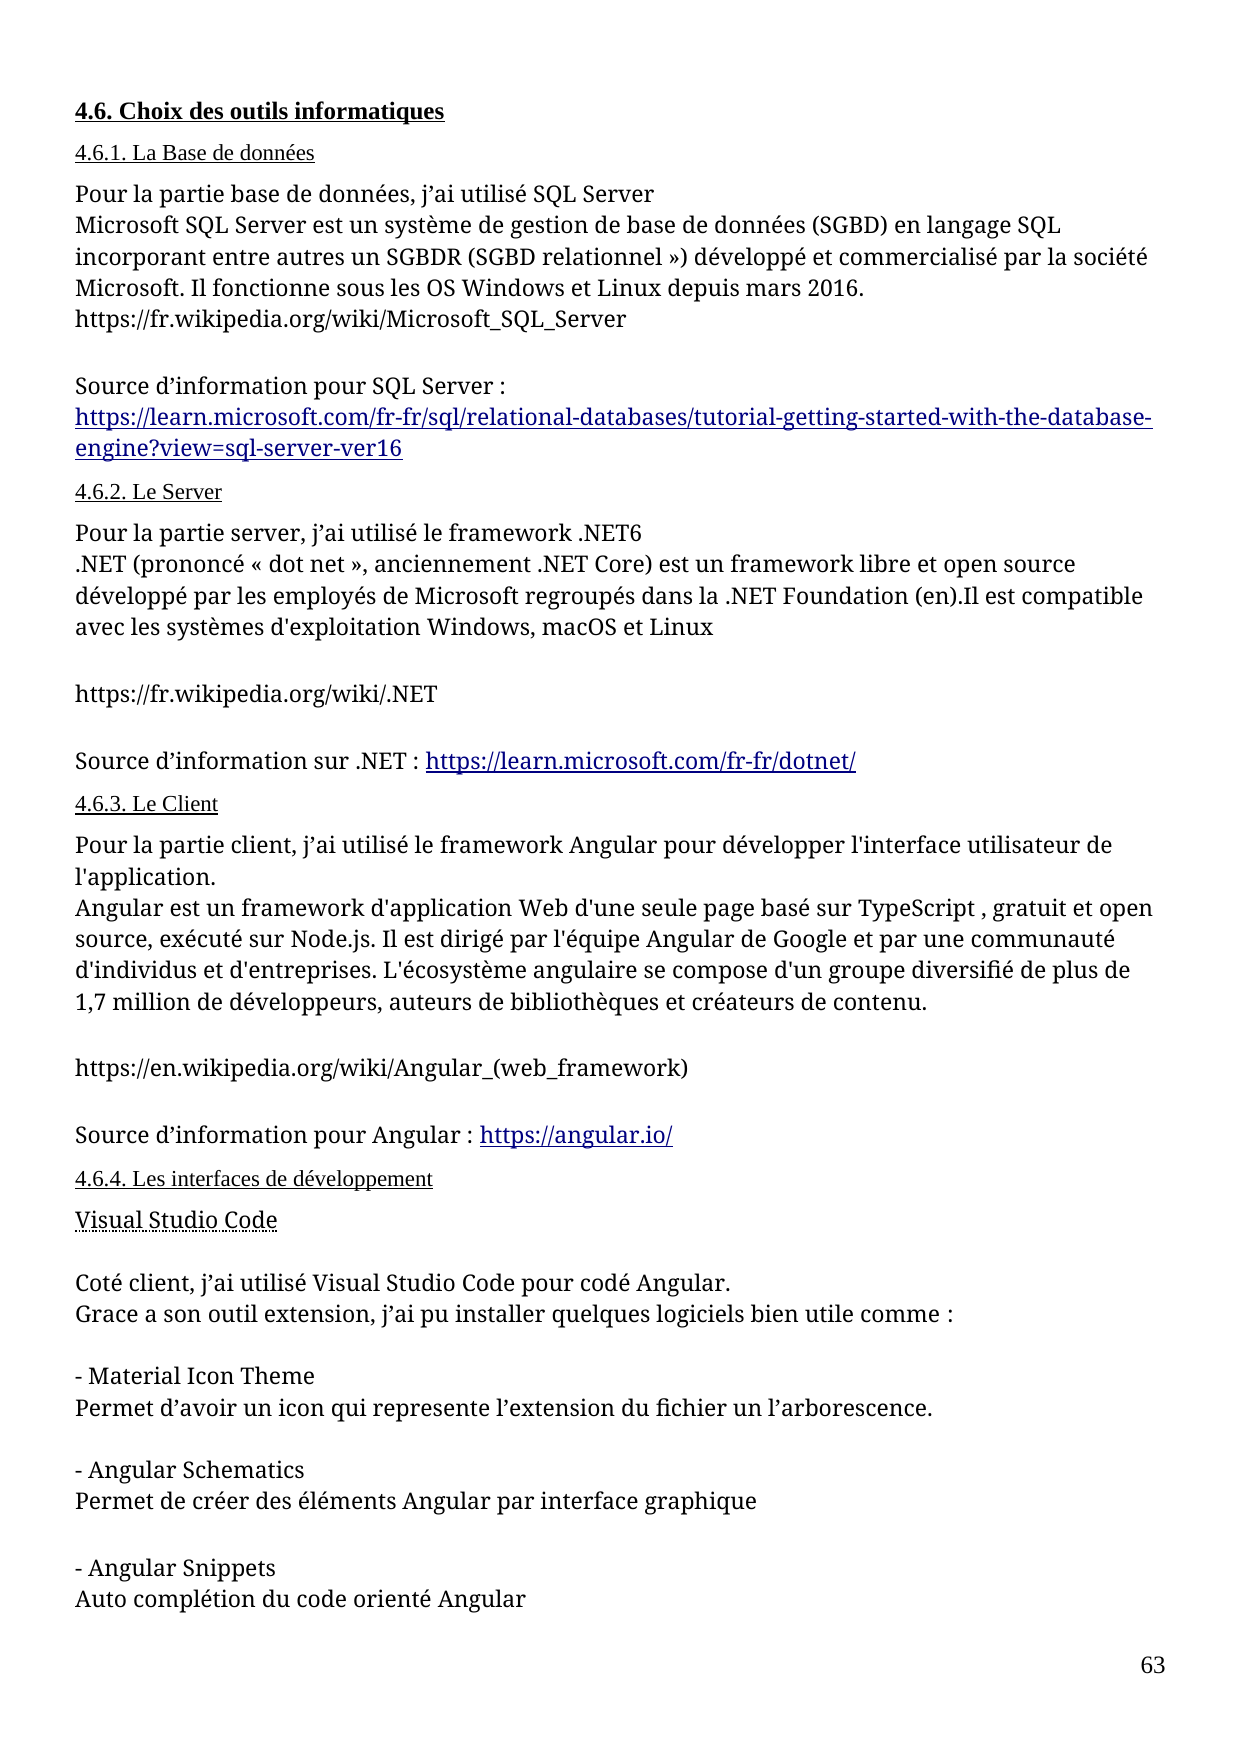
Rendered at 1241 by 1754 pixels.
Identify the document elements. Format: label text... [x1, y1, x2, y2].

subtitle 4.6.3. Le Client [75, 790, 1165, 817]
text - Angular Snippets [75, 1552, 1165, 1583]
text - Material Icon Theme [75, 1329, 1165, 1391]
text Pour la partie server, j’ai utilisé le framework .NET6 .NET (prononcé « dot net », anciennement .NET Core) est un framework libre et open source développé par les employés de Microsoft regroupés dans la .NET Foundation (en).Il est compatible avec les systèmes d'exploitation Windows, macOS et Linux [75, 517, 1165, 642]
text Angular est un framework d'application Web d'une seule page basé sur TypeScript , gratuit et open source, exécuté sur Node.js. Il est dirigé par l'équipe Angular de Google et par une communauté d'individus et d'entreprises. L'écosystème angulaire se compose d'un groupe diversifié de plus de 1,7 million de développeurs, auteurs de bibliothèques et créateurs de contenu. [75, 892, 1165, 1017]
text Source d’information pour SQL Server : https://learn.microsoft.com/fr-fr/sql/relational-databases/tutorial-getting-started-with-the-database-engine?view=sql-server-ver16 [75, 370, 1165, 464]
subtitle 4.6.4. Les interfaces de développement [75, 1165, 1165, 1191]
text https://fr.wikipedia.org/wiki/.NET [75, 678, 1165, 709]
text - Angular Schematics [75, 1423, 1165, 1485]
subtitle 4.6. Choix des outils informatiques [75, 96, 1165, 124]
text Visual Studio Code [75, 1204, 1165, 1235]
text Permet d’avoir un icon qui represente l’extension du fichier un l’arborescence. [75, 1391, 1165, 1423]
text Source d’information pour Angular : https://angular.io/ [75, 1119, 1165, 1151]
text Pour la partie base de données, j’ai utilisé SQL Server [75, 178, 1165, 209]
text Permet de créer des éléments Angular par interface graphique [75, 1485, 1165, 1516]
subtitle 4.6.2. Le Server [75, 478, 1165, 504]
text Pour la partie client, j’ai utilisé le framework Angular pour développer l'interface utilisateur de l'application. [75, 829, 1165, 892]
text https://en.wikipedia.org/wiki/Angular_(web_framework) [75, 1052, 1165, 1084]
subtitle 4.6.1. La Base de données [75, 139, 1165, 166]
text Auto complétion du code orienté Angular [75, 1583, 1165, 1614]
text https://fr.wikipedia.org/wiki/Microsoft_SQL_Server [75, 303, 1165, 334]
text Coté client, j’ai utilisé Visual Studio Code pour codé Angular. Grace a son outil extension, j’ai pu installer quelques logiciels bien utile comme : [75, 1266, 1165, 1329]
text Microsoft SQL Server est un système de gestion de base de données (SGBD) en langage SQL incorporant entre autres un SGBDR (SGBD relationnel ») développé et commercialisé par la société Microsoft. Il fonctionne sous les OS Windows et Linux depuis mars 2016. [75, 209, 1165, 303]
text Source d’information sur .NET : https://learn.microsoft.com/fr-fr/dotnet/ [75, 744, 1165, 776]
